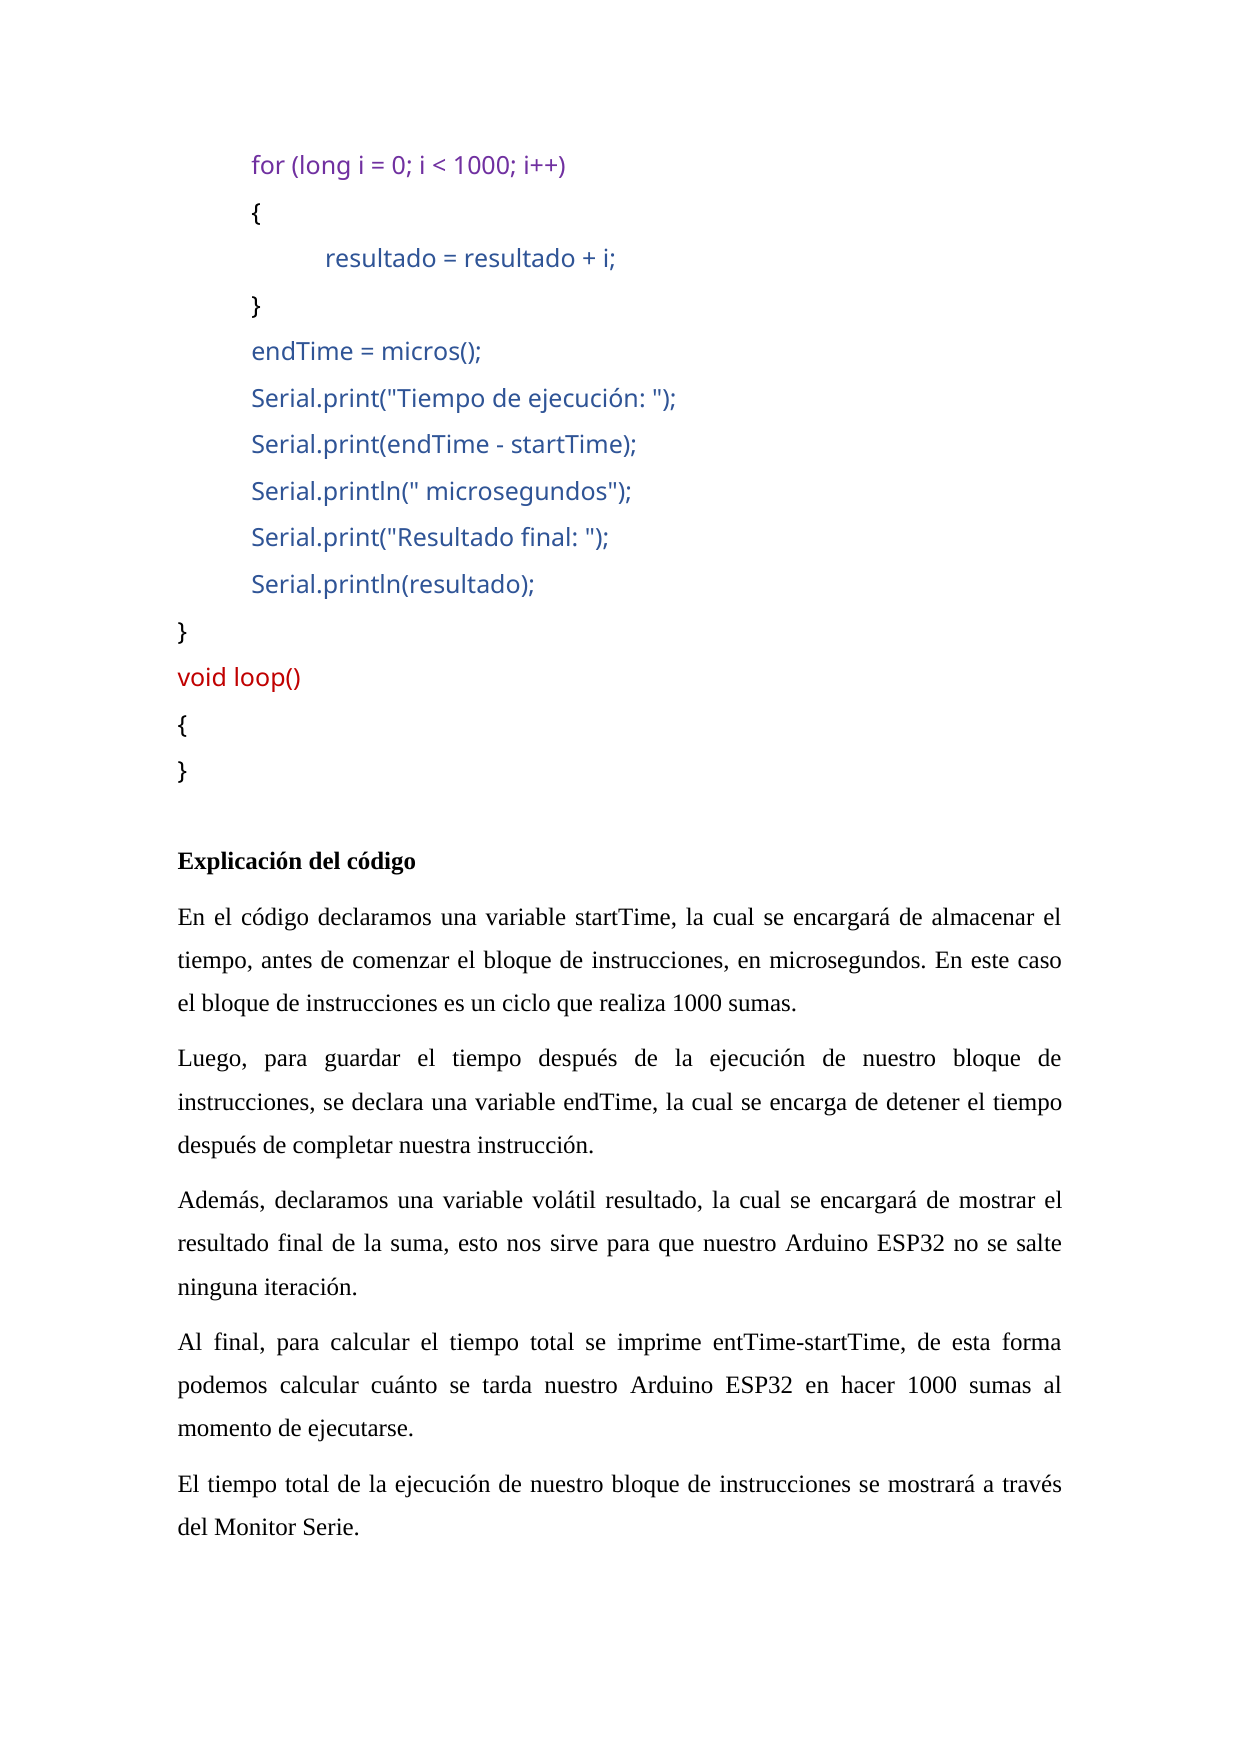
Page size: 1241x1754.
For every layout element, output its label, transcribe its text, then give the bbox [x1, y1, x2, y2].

text { [177, 194, 1063, 228]
text { [177, 706, 1063, 740]
text Serial.println(resultado); [177, 567, 1063, 601]
text Serial.print("Tiempo de ejecución: "); [177, 380, 1063, 414]
text void loop() [177, 660, 1063, 694]
text El tiempo total de la ejecución de nuestro bloque de instrucciones se mostrará a través del Monitor Serie. [177, 1469, 1063, 1541]
text } [177, 613, 1063, 647]
text Luego, para guardar el tiempo después de la ejecución de nuestro bloque de instrucciones, se declara una variable endTime, la cual se encarga de detener el tiempo después de completar nuestra instrucción. [177, 1043, 1063, 1158]
text } [177, 287, 1063, 321]
subtitle Explicación del código [177, 846, 1063, 875]
text Además, declaramos una variable volátil resultado, la cual se encargará de mostrar el resultado final de la suma, esto nos sirve para que nuestro Arduino ESP32 no se salte ninguna iteración. [177, 1185, 1063, 1300]
text for (long i = 0; i < 1000; i++) [177, 148, 1063, 182]
text Serial.print(endTime - startTime); [177, 427, 1063, 461]
text } [177, 753, 1063, 787]
text Serial.println(" microsegundos"); [177, 473, 1063, 508]
text resultado = resultado + i; [251, 241, 1063, 275]
text endTime = micros(); [177, 334, 1063, 368]
text En el código declaramos una variable startTime, la cual se encargará de almacenar el tiempo, antes de comenzar el bloque de instrucciones, en microsegundos. En este caso el bloque de instrucciones es un ciclo que realiza 1000 sumas. [177, 902, 1063, 1017]
text Serial.print("Resultado final: "); [177, 520, 1063, 554]
text Al final, para calcular el tiempo total se imprime entTime-startTime, de esta forma podemos calcular cuánto se tarda nuestro Arduino ESP32 en hacer 1000 sumas al momento de ejecutarse. [177, 1327, 1063, 1442]
